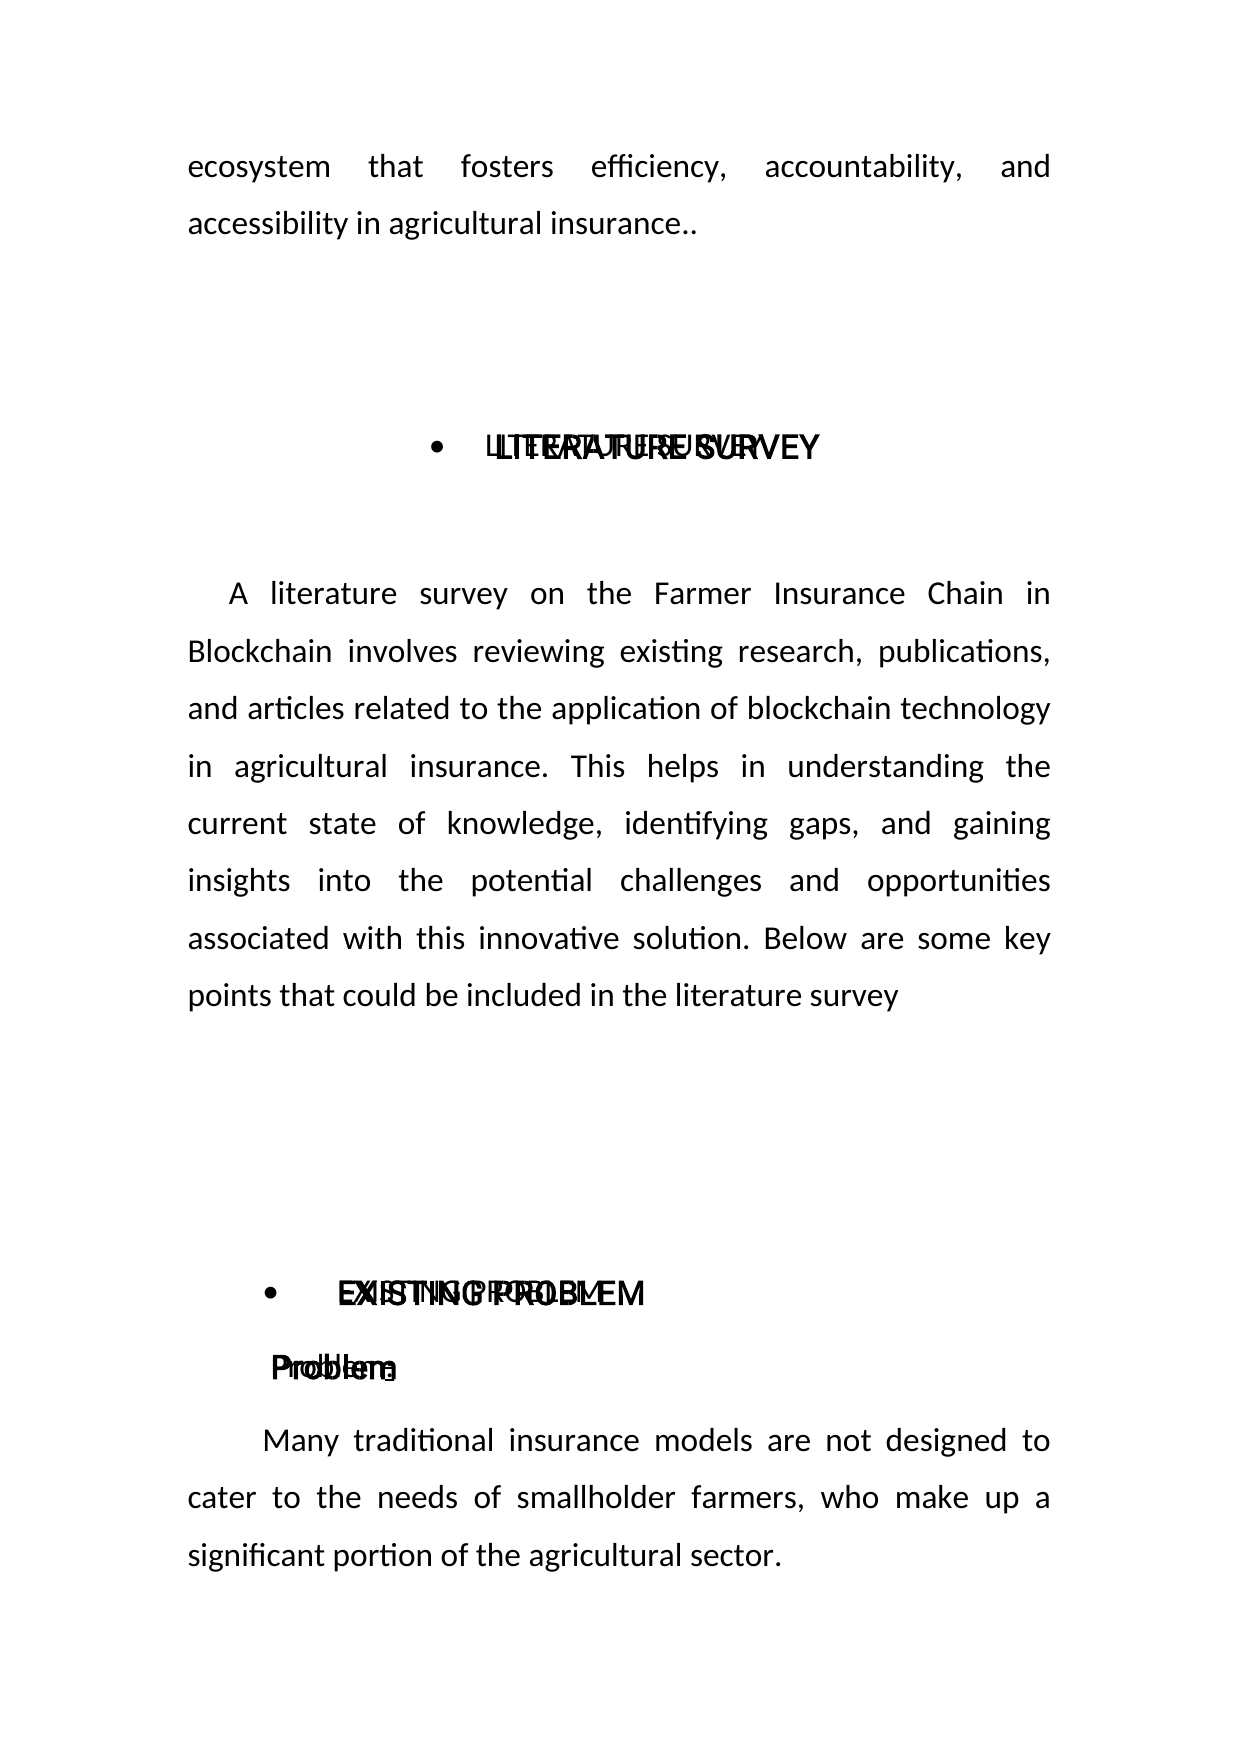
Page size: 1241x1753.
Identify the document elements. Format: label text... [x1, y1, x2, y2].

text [187, 144, 1052, 243]
list LITERATURE SURVEY [219, 424, 972, 465]
text Problem: [270, 1344, 1114, 1385]
text A literature survey on the Farmer Insurance Chain in Blockchain involves reviewing existing research, publications, and articles related to the application of blockchain technology in agricultural insurance. This helps in understanding the current state of knowledge, identifying gaps, and gaining insights into the potential challenges and opportunities associated with this innovative solution. Below are some key points that could be included in the literature survey [187, 572, 1052, 1015]
list EXISTING PROBLEM [262, 1270, 1114, 1311]
text Many traditional insurance models are not designed to cater to the needs of smallholder farmers, who make up a significant portion of the agricultural sector. [187, 1419, 1052, 1574]
